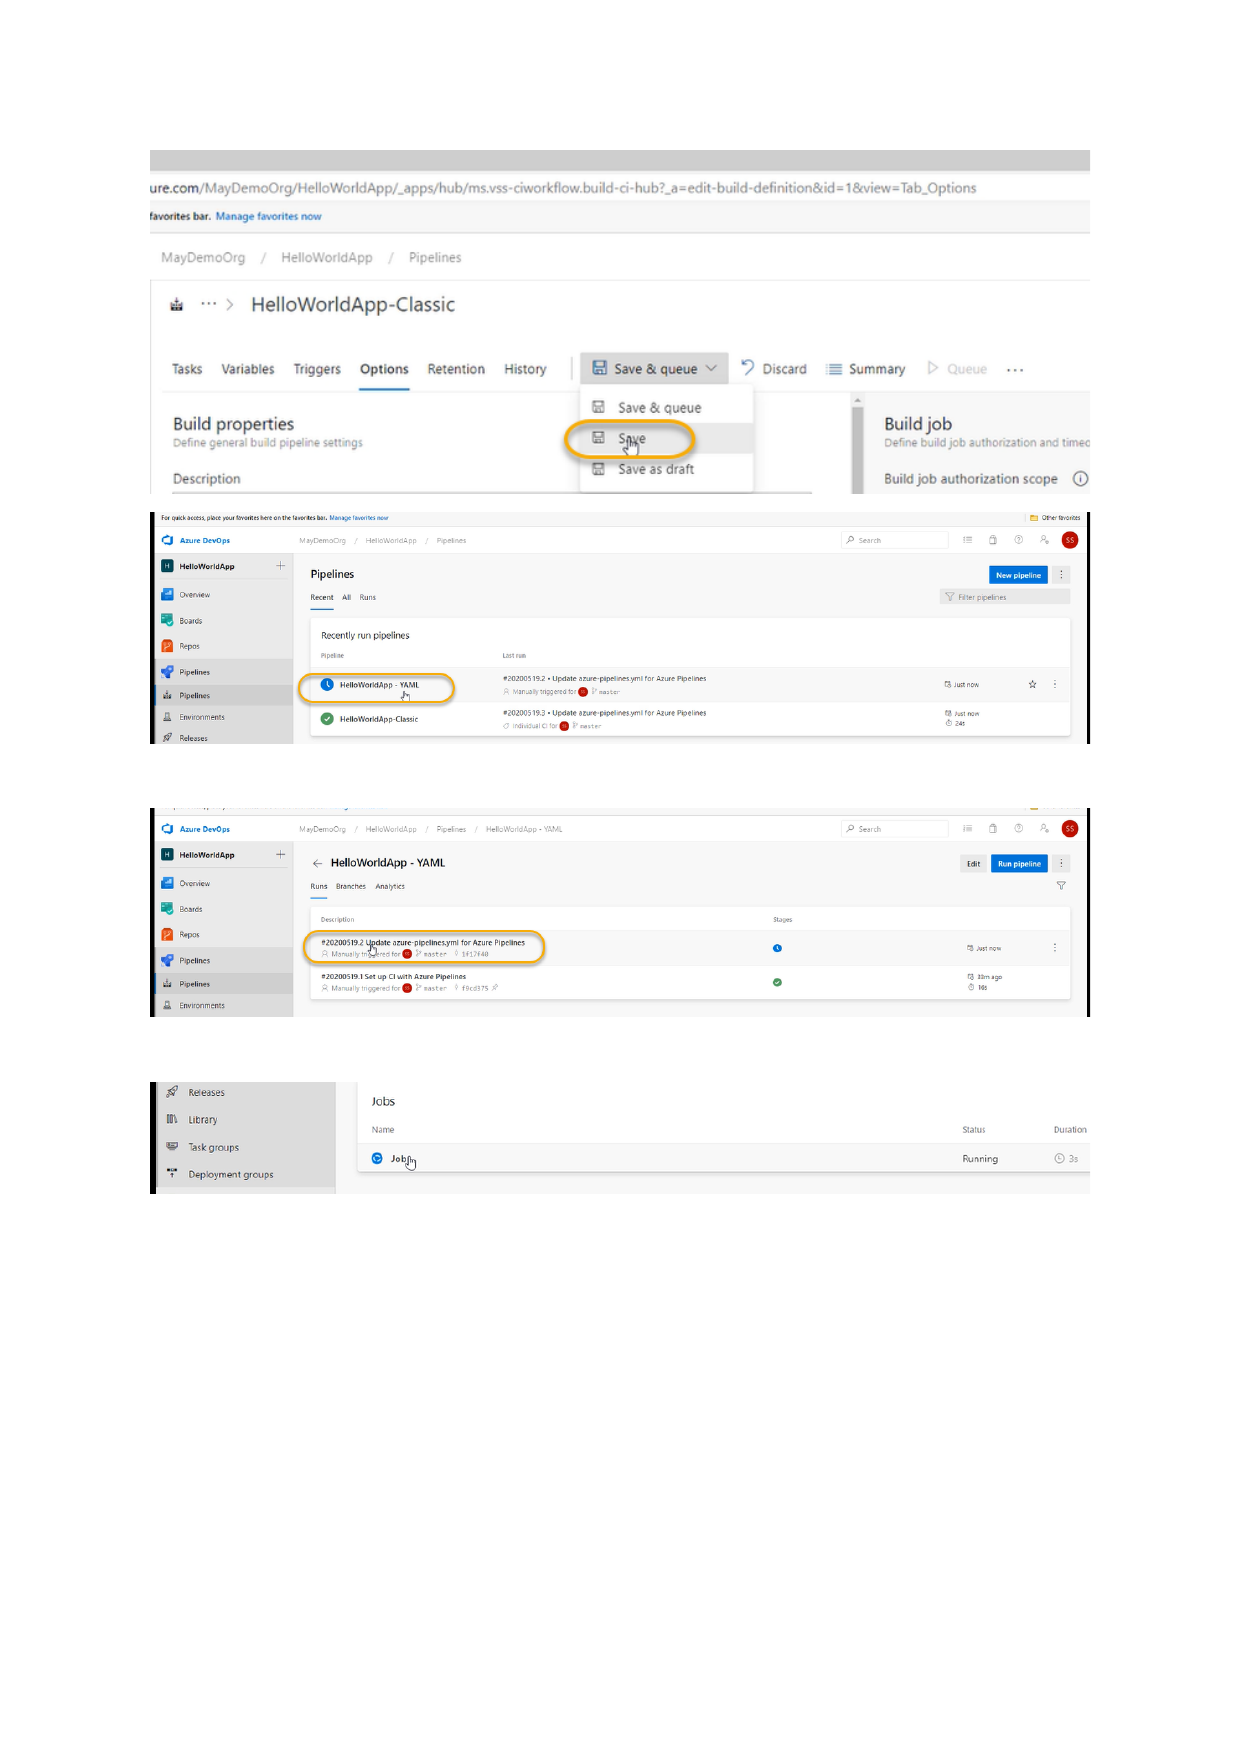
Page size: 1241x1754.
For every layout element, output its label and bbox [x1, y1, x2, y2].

picture [150, 150, 1091, 494]
picture [150, 512, 1091, 744]
picture [150, 808, 1091, 1017]
picture [150, 1082, 1091, 1194]
